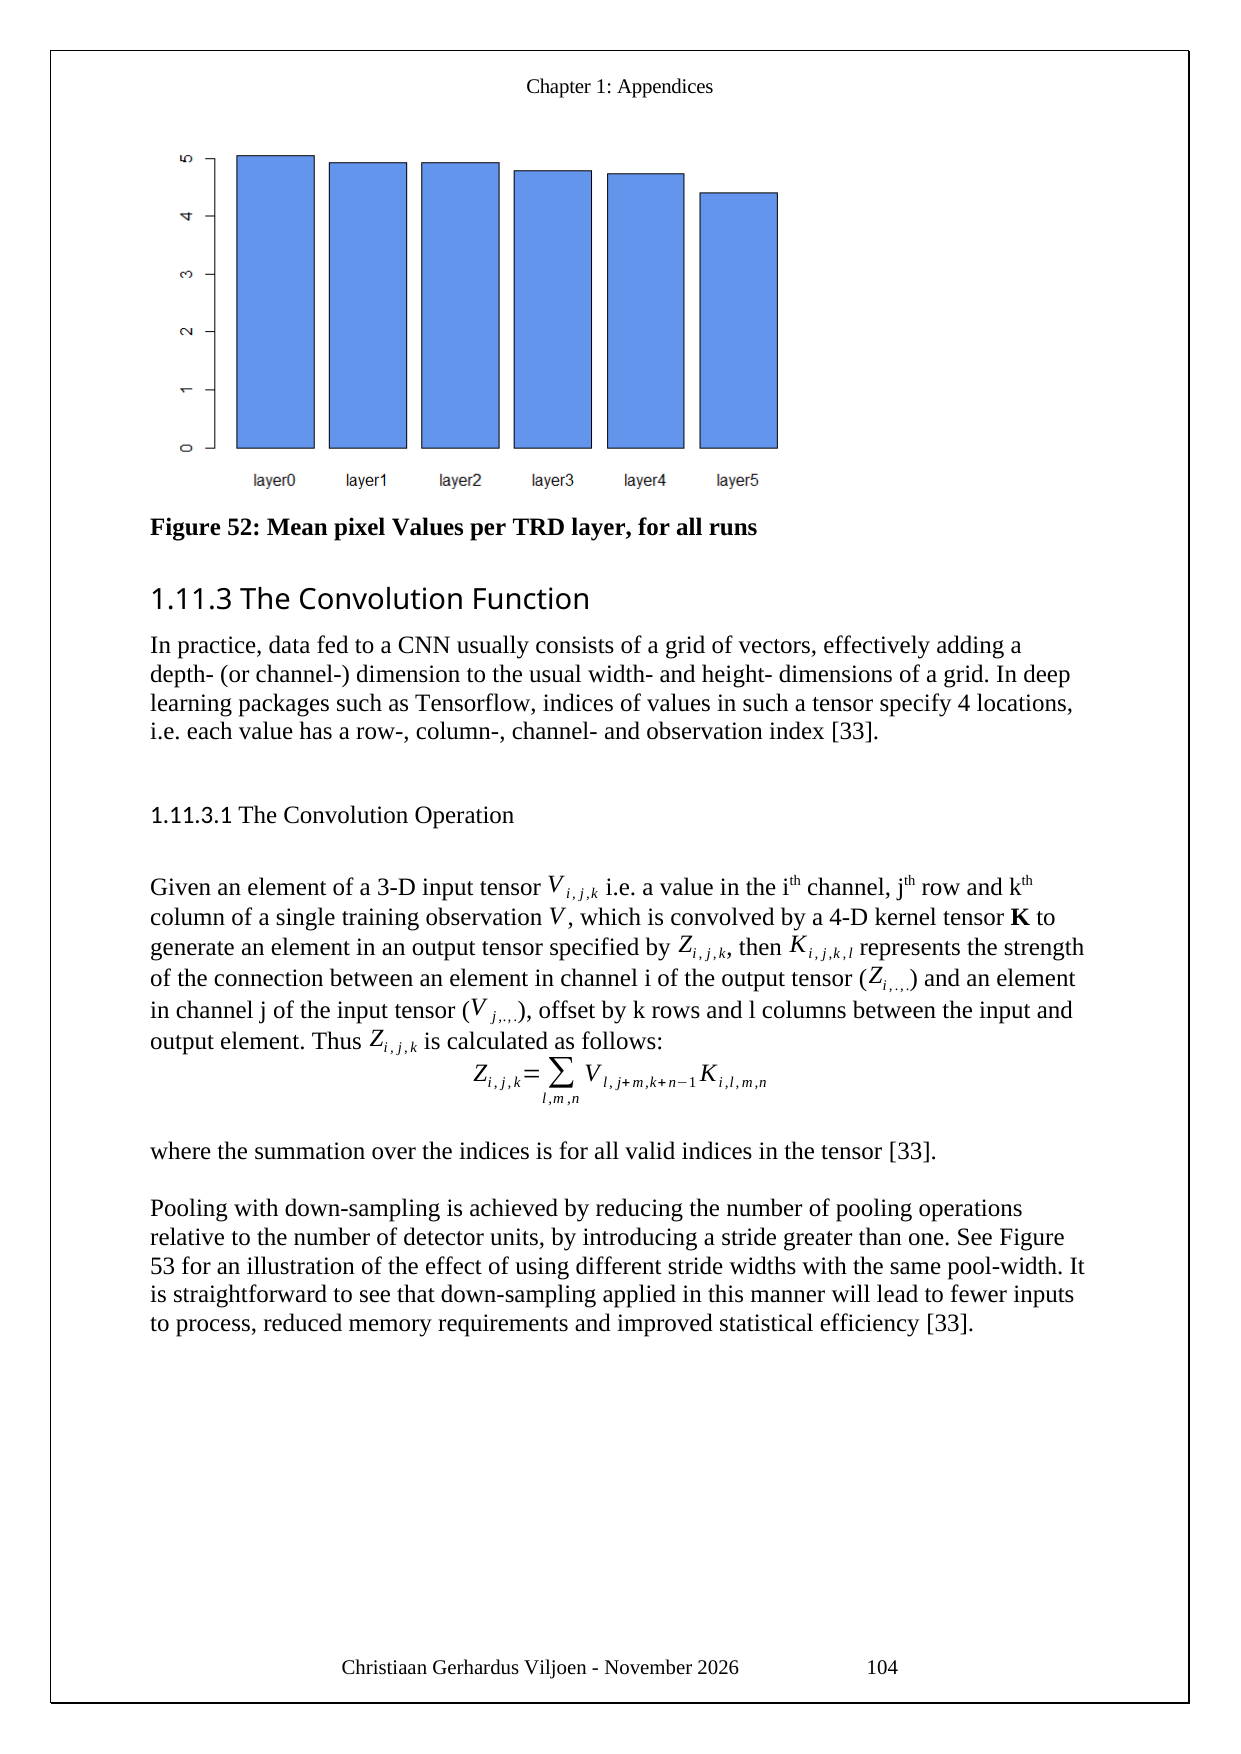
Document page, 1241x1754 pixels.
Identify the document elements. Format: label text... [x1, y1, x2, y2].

text In practice, data fed to a CNN usually consists of a grid of vectors, effectively adding a depth- (or channel-) dimension to the usual width- and height- dimensions of a grid. In deep learning packages such as Tensorflow, indices of values in such a tensor specify 4 locations, i.e. each value has a row-, column-, channel- and observation index . [150, 630, 1089, 745]
text Figure 52: Mean pixel Values per TRD layer, for all runs [150, 512, 1089, 541]
text Pooling with down-sampling is achieved by reducing the number of pooling operations relative to the number of detector units, by introducing a stride greater than one. See Figure 53 for an illustration of the effect of using different stride widths with the same pool-width. It is straightforward to see that down-sampling applied in this manner will lead to fewer inputs to process, reduced memory requirements and improved statistical efficiency . [150, 1193, 1089, 1337]
picture [150, 150, 804, 512]
text Given an element of a 3-D input tensor i.e. a value in the ith channel, jth row and kth column of a single training observation , which is convolved by a 4-D kernel tensor K to generate an element in an output tensor specified by , then represents the strength of the connection between an element in channel i of the output tensor () and an element in channel j of the input tensor (), offset by k rows and l columns between the input and output element. Thus is calculated as follows: [150, 871, 1089, 1056]
subtitle The Convolution Operation [150, 799, 1089, 829]
text where the summation over the indices is for all valid indices in the tensor . [150, 1136, 1089, 1164]
subtitle The Convolution Function [150, 578, 1089, 618]
